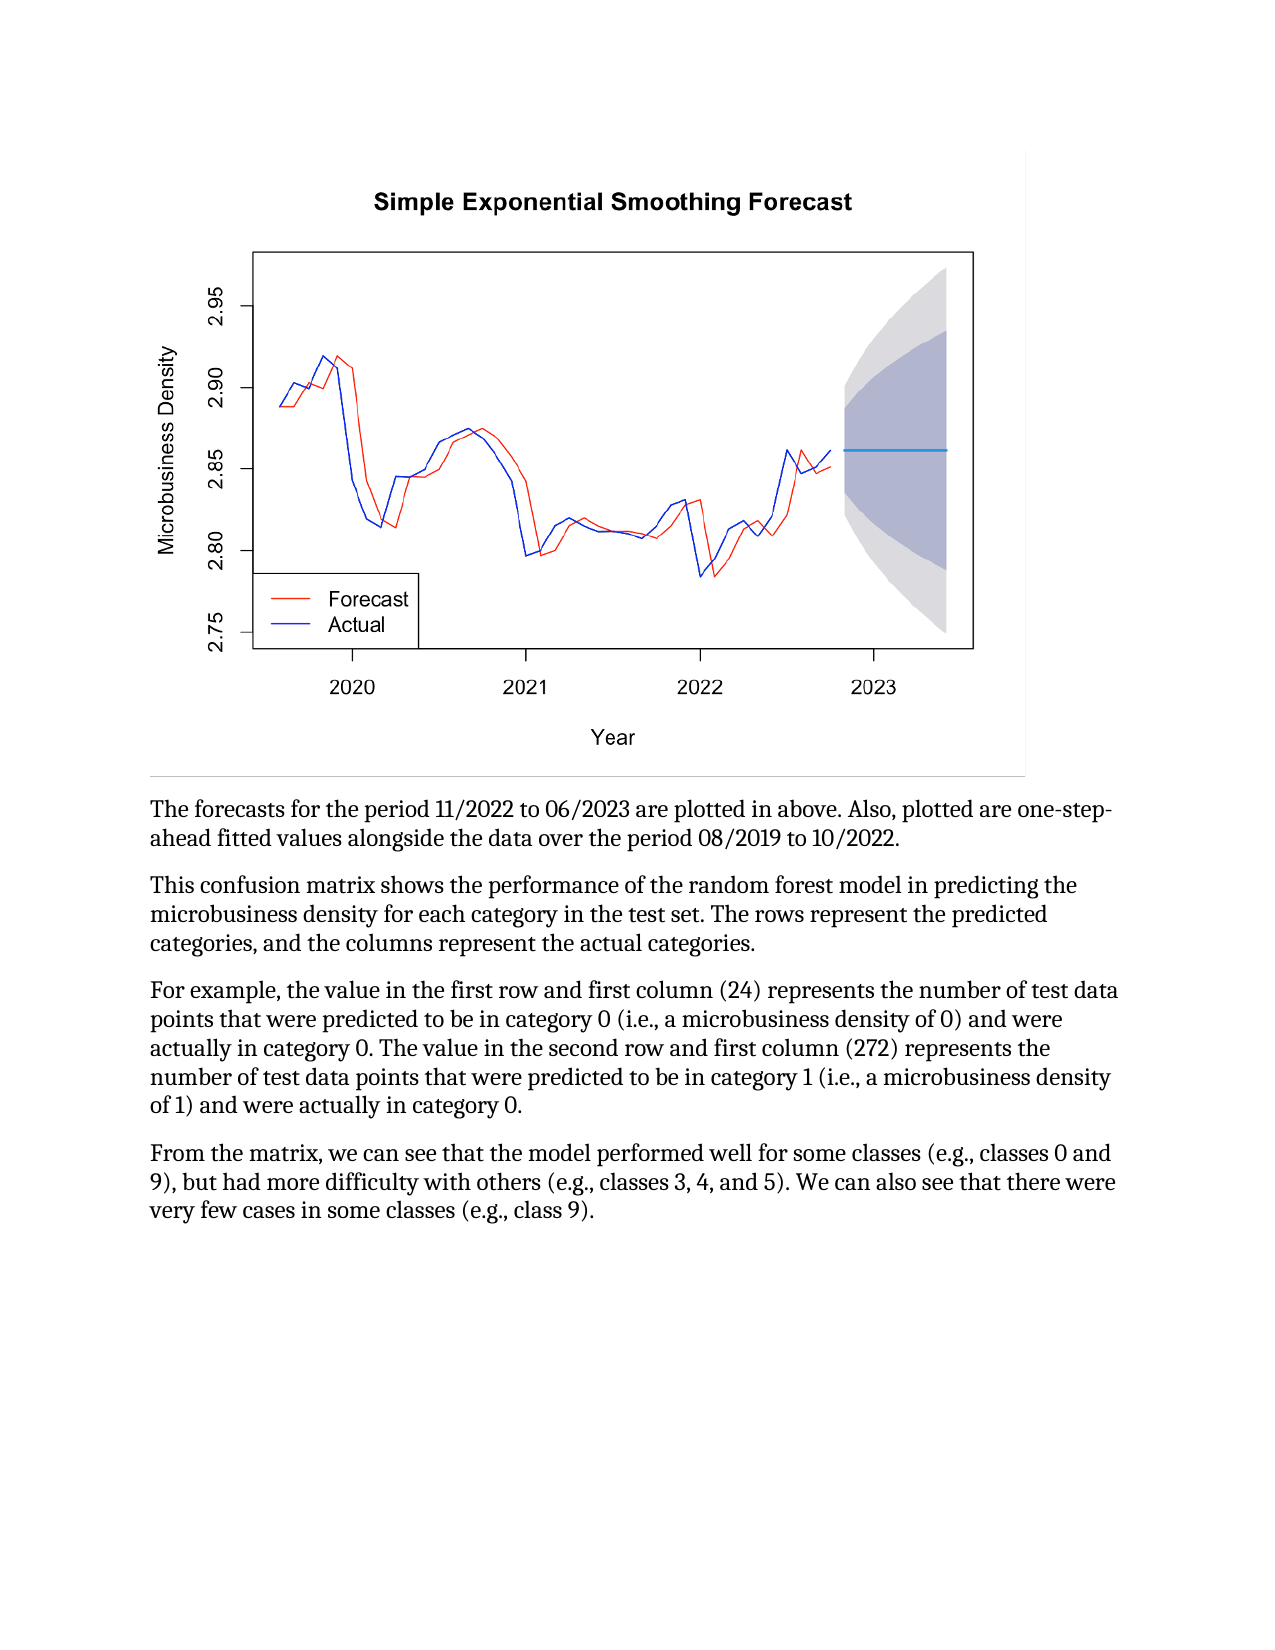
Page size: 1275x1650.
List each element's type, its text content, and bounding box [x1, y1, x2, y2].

text This confusion matrix shows the performance of the random forest model in predicting the microbusiness density for each category in the test set. The rows represent the predicted categories, and the columns represent the actual categories. [150, 871, 1125, 957]
text From the matrix, we can see that the model performed well for some classes (e.g., classes 0 and 9), but had more difficulty with others (e.g., classes 3, 4, and 5). We can also see that there were very few cases in some classes (e.g., class 9). [150, 1139, 1125, 1225]
picture [150, 150, 1025, 777]
text The forecasts for the period 11/2022 to 06/2023 are plotted in above. Also, plotted are one-step-ahead fitted values alongside the data over the period 08/2019 to 10/2022. [150, 795, 1125, 852]
text For example, the value in the first row and first column (24) represents the number of test data points that were predicted to be in category 0 (i.e., a microbusiness density of 0) and were actually in category 0. The value in the second row and first column (272) represents the number of test data points that were predicted to be in category 1 (i.e., a microbusiness density of 1) and were actually in category 0. [150, 976, 1125, 1120]
